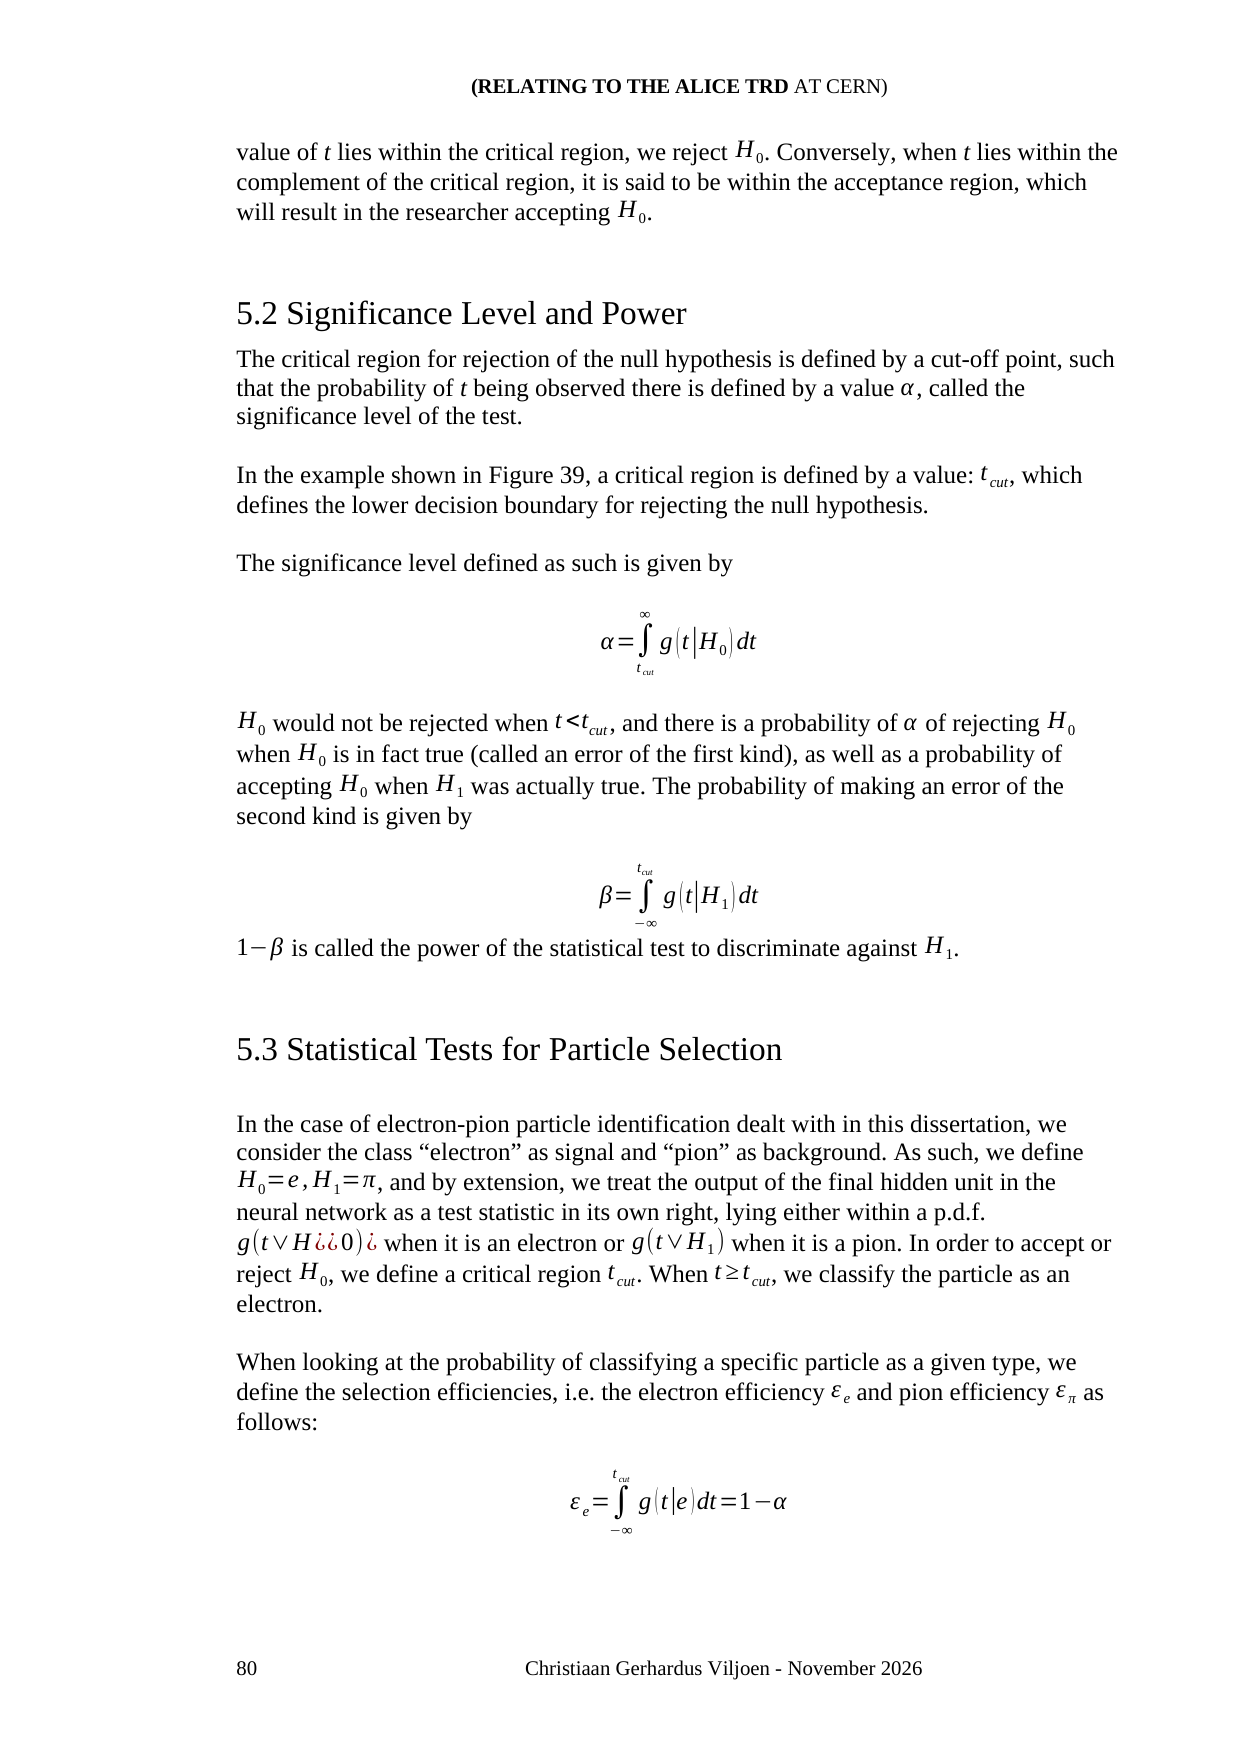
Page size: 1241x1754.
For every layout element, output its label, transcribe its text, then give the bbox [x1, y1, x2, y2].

text In the example shown in Figure 39, a critical region is defined by a value: , which defines the lower decision boundary for rejecting the null hypothesis. [236, 459, 1122, 519]
text The critical region for rejection of the null hypothesis is defined by a cut-off point, such that the probability of t being observed there is defined by a value , called the significance level of the test. [236, 344, 1122, 430]
text is called the power of the statistical test to discriminate against . [236, 931, 1122, 963]
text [236, 135, 1122, 227]
text In the case of electron-pion particle identification dealt with in this dissertation, we consider the class “electron” as signal and “pion” as background. As such, we define , and by extension, we treat the output of the final hidden unit in the neural network as a test statistic in its own right, lying either within a p.d.f. when it is an electron or when it is a pion. In order to accept or reject , we define a critical region . When , we classify the particle as an electron. [236, 1109, 1122, 1318]
subtitle Significance Level and Power [236, 293, 1122, 331]
text When looking at the probability of classifying a specific particle as a given type, we define the selection efficiencies, i.e. the electron efficiency and pion efficiency as follows: [236, 1347, 1122, 1436]
text The significance level defined as such is given by [236, 548, 1122, 577]
subtitle Statistical Tests for Particle Selection [236, 1029, 1122, 1067]
text would not be rejected when , and there is a probability of of rejecting when is in fact true (called an error of the first kind), as well as a probability of accepting when was actually true. The probability of making an error of the second kind is given by [236, 707, 1122, 830]
